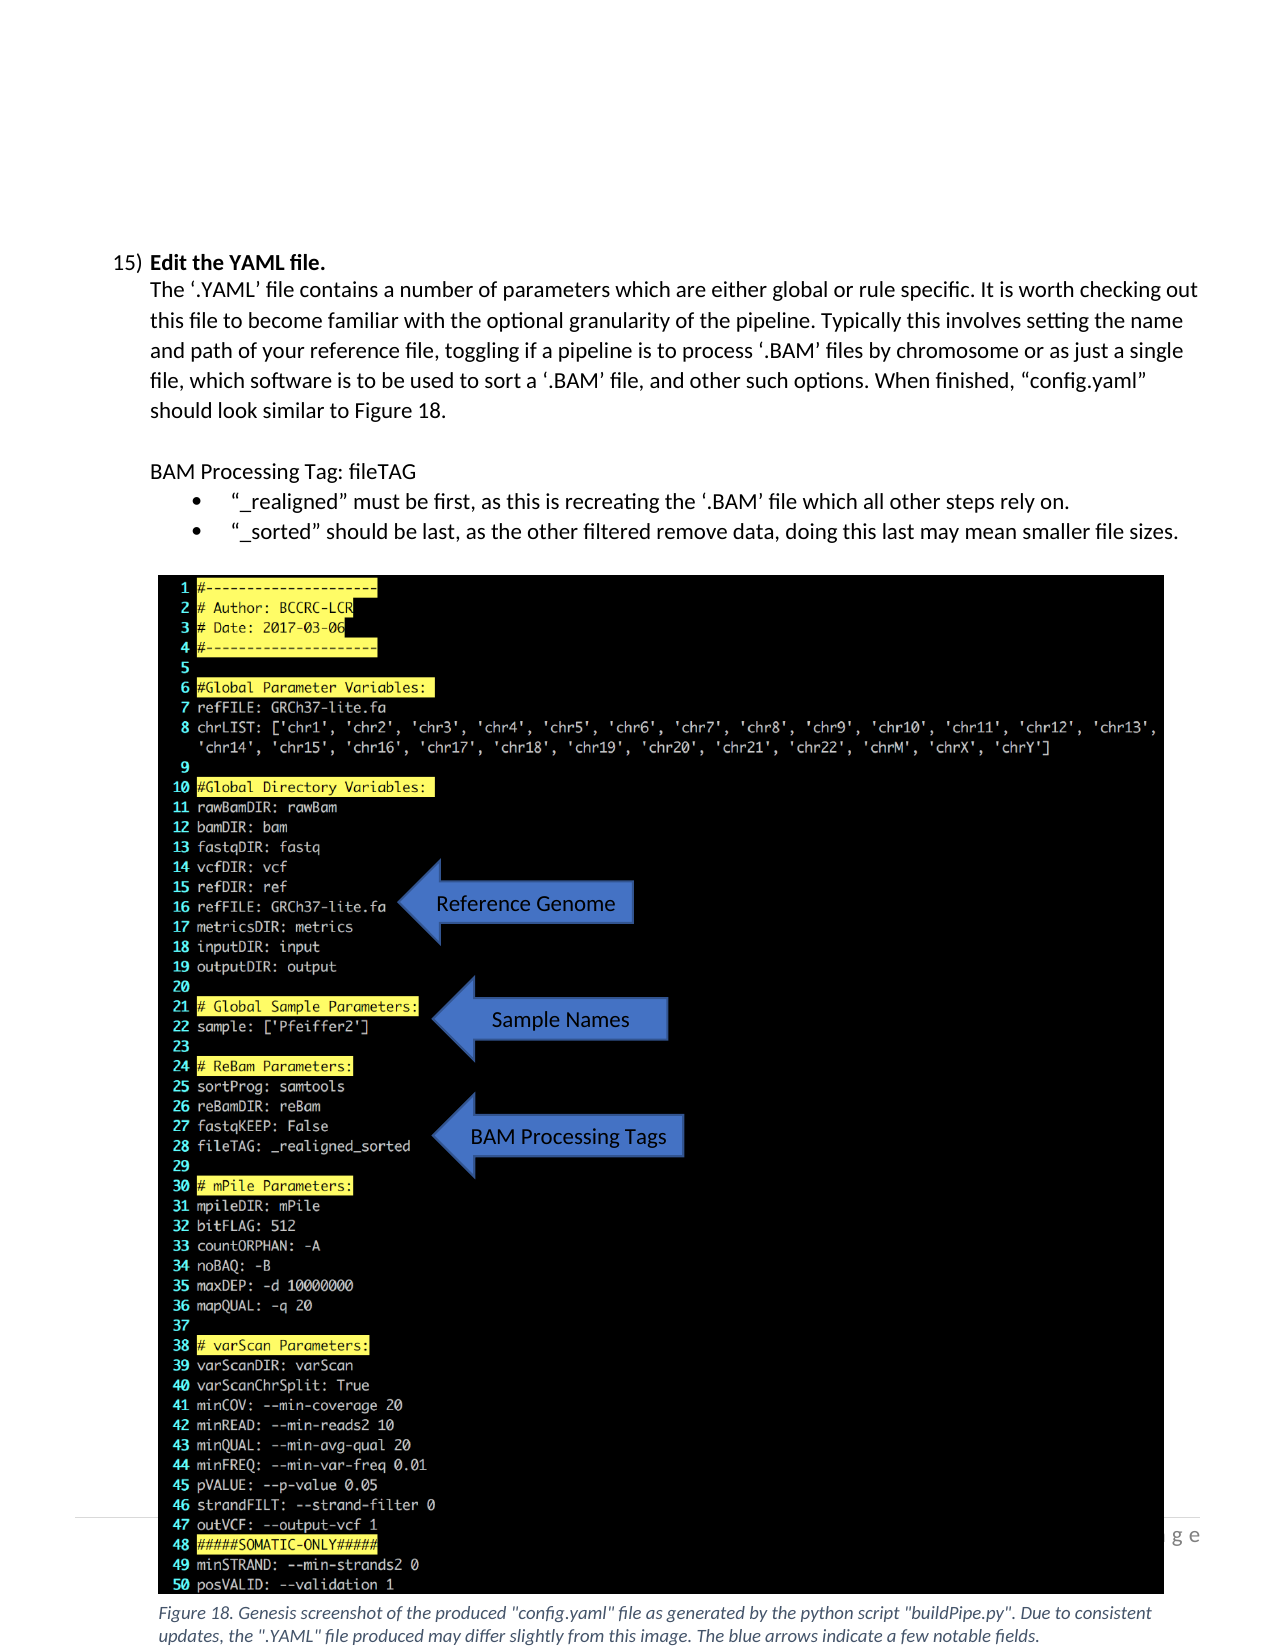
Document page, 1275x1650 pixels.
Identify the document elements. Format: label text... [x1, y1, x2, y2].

list BAM Processing Tag: fileTAG [150, 457, 1200, 485]
list “_realigned” must be first, as this is recreating the ‘.BAM’ file which all other steps rely on. [193, 487, 1200, 515]
list The ‘.YAML’ file contains a number of parameters which are either global or rule specific. It is worth checking out this file to become familiar with the optional granularity of the pipeline. Typically this involves setting the name and path of your reference file, toggling if a pipeline is to process ‘.BAM’ files by chromosome or as just a single file, which software is to be used to sort a ‘.BAM’ file, and other such options. When finished, “config.yaml” should look similar to Figure 18. [150, 276, 1200, 424]
picture [158, 575, 1164, 1594]
list “_sorted” should be last, as the other filtered remove data, doing this last may mean smaller file sizes. [193, 517, 1200, 545]
subtitle Edit the YAML file. [112, 248, 1200, 276]
